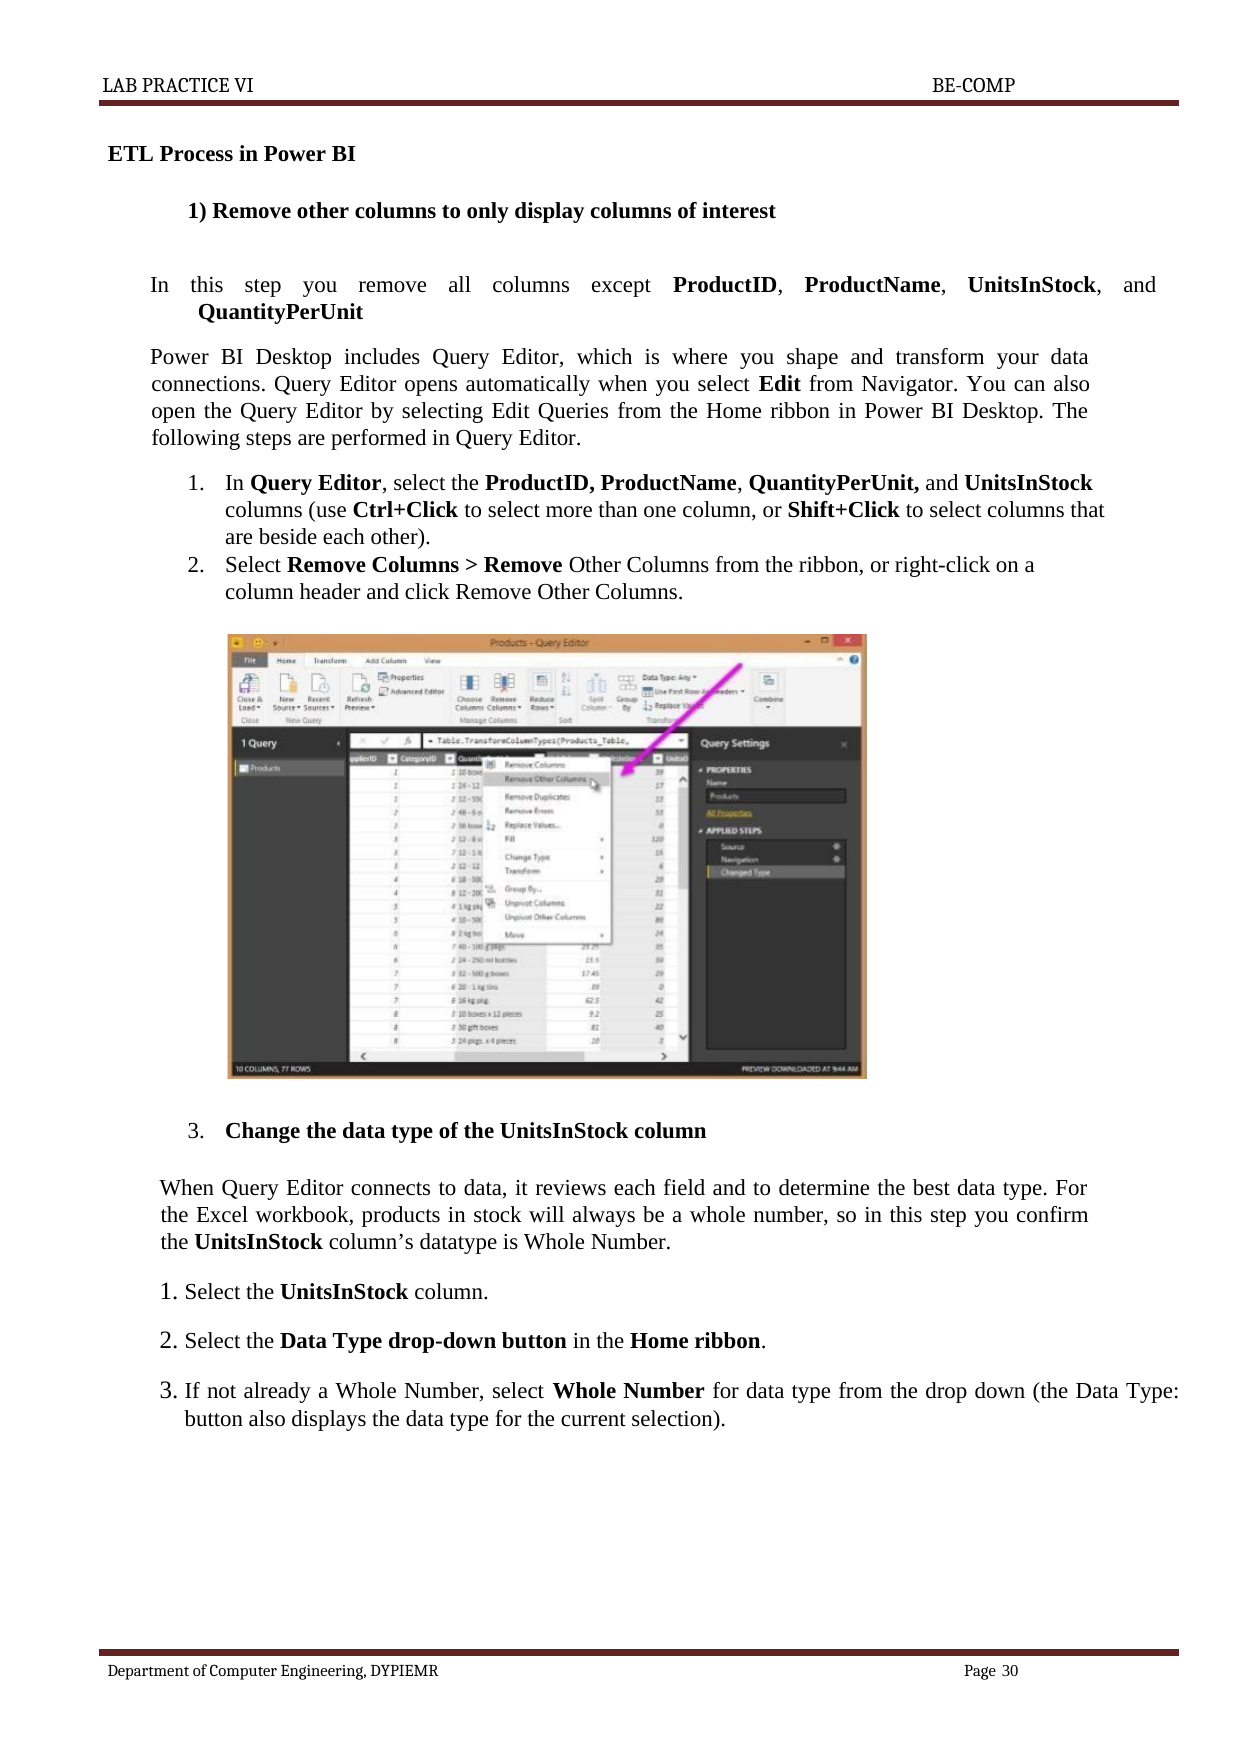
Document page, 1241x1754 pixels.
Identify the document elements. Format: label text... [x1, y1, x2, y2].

text Power BI Desktop includes Query Editor, which is where you shape and transform your data connections. Query Editor opens automatically when you select Edit from Navigator. You can also open the Query Editor by selecting Edit Queries from the Home ribbon in Power BI Desktop. The following steps are performed in Query Editor. [150, 343, 1090, 451]
text When Query Editor connects to data, it reviews each field and to determine the best data type. For the Excel workbook, products in stock will always be a whole number, so in this step you confirm the UnitsInStock column’s datatype is Whole Number. [159, 1174, 1090, 1255]
text ETL Process in Power BI [102, 139, 1181, 166]
text In this step you remove all columns except ProductID, ProductName, UnitsInStock, and QuantityPerUnit [150, 271, 1156, 324]
text 1) Remove other columns to only display columns of interest [187, 197, 1181, 223]
list Change the data type of the UnitsInStock column [187, 1117, 1109, 1143]
list Select Remove Columns > Remove Other Columns from the ribbon, or right-click on a column header and click Remove Other Columns. [187, 551, 1109, 604]
list Select the Data Type drop-down button in the Home ribbon. [159, 1326, 1181, 1354]
list In Query Editor, select the ProductID, ProductName, QuantityPerUnit, and UnitsInStock columns (use Ctrl+Click to select more than one column, or Shift+Click to select columns that are beside each other). [187, 469, 1109, 550]
list Select the UnitsInStock column. [159, 1276, 1181, 1305]
list If not already a Whole Number, select Whole Number for data type from the drop down (the Data Type: button also displays the data type for the current selection). [159, 1375, 1181, 1431]
picture [227, 634, 868, 1079]
